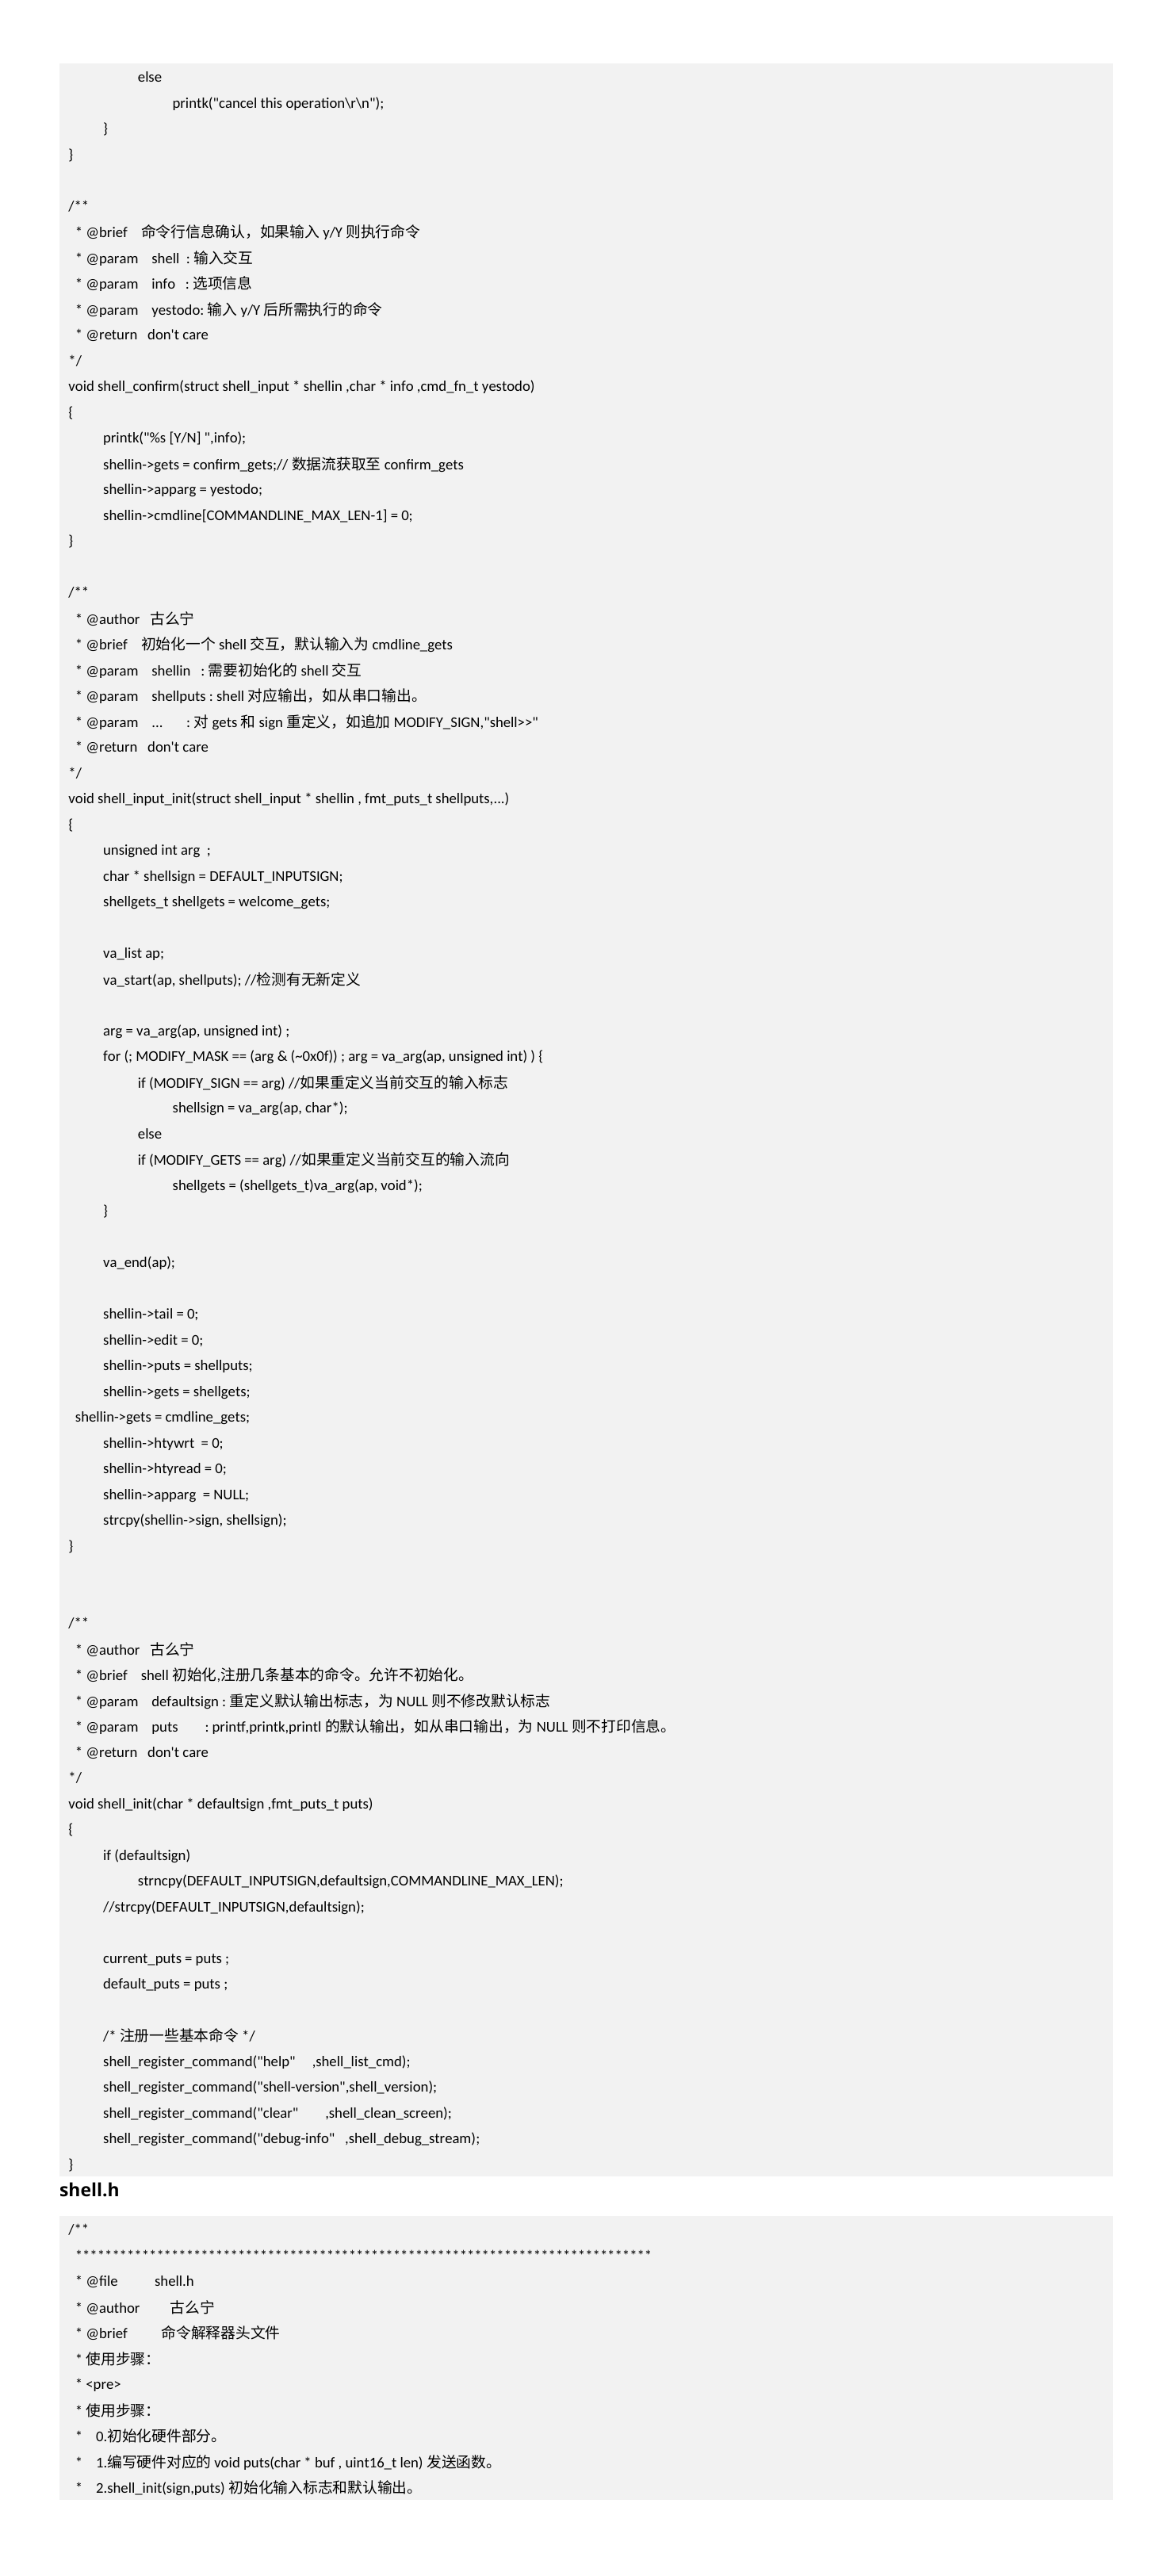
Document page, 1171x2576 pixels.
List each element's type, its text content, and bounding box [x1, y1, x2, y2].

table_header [59, 63, 1113, 2176]
subtitle shell.h [59, 2176, 1111, 2203]
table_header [59, 2216, 1113, 2500]
